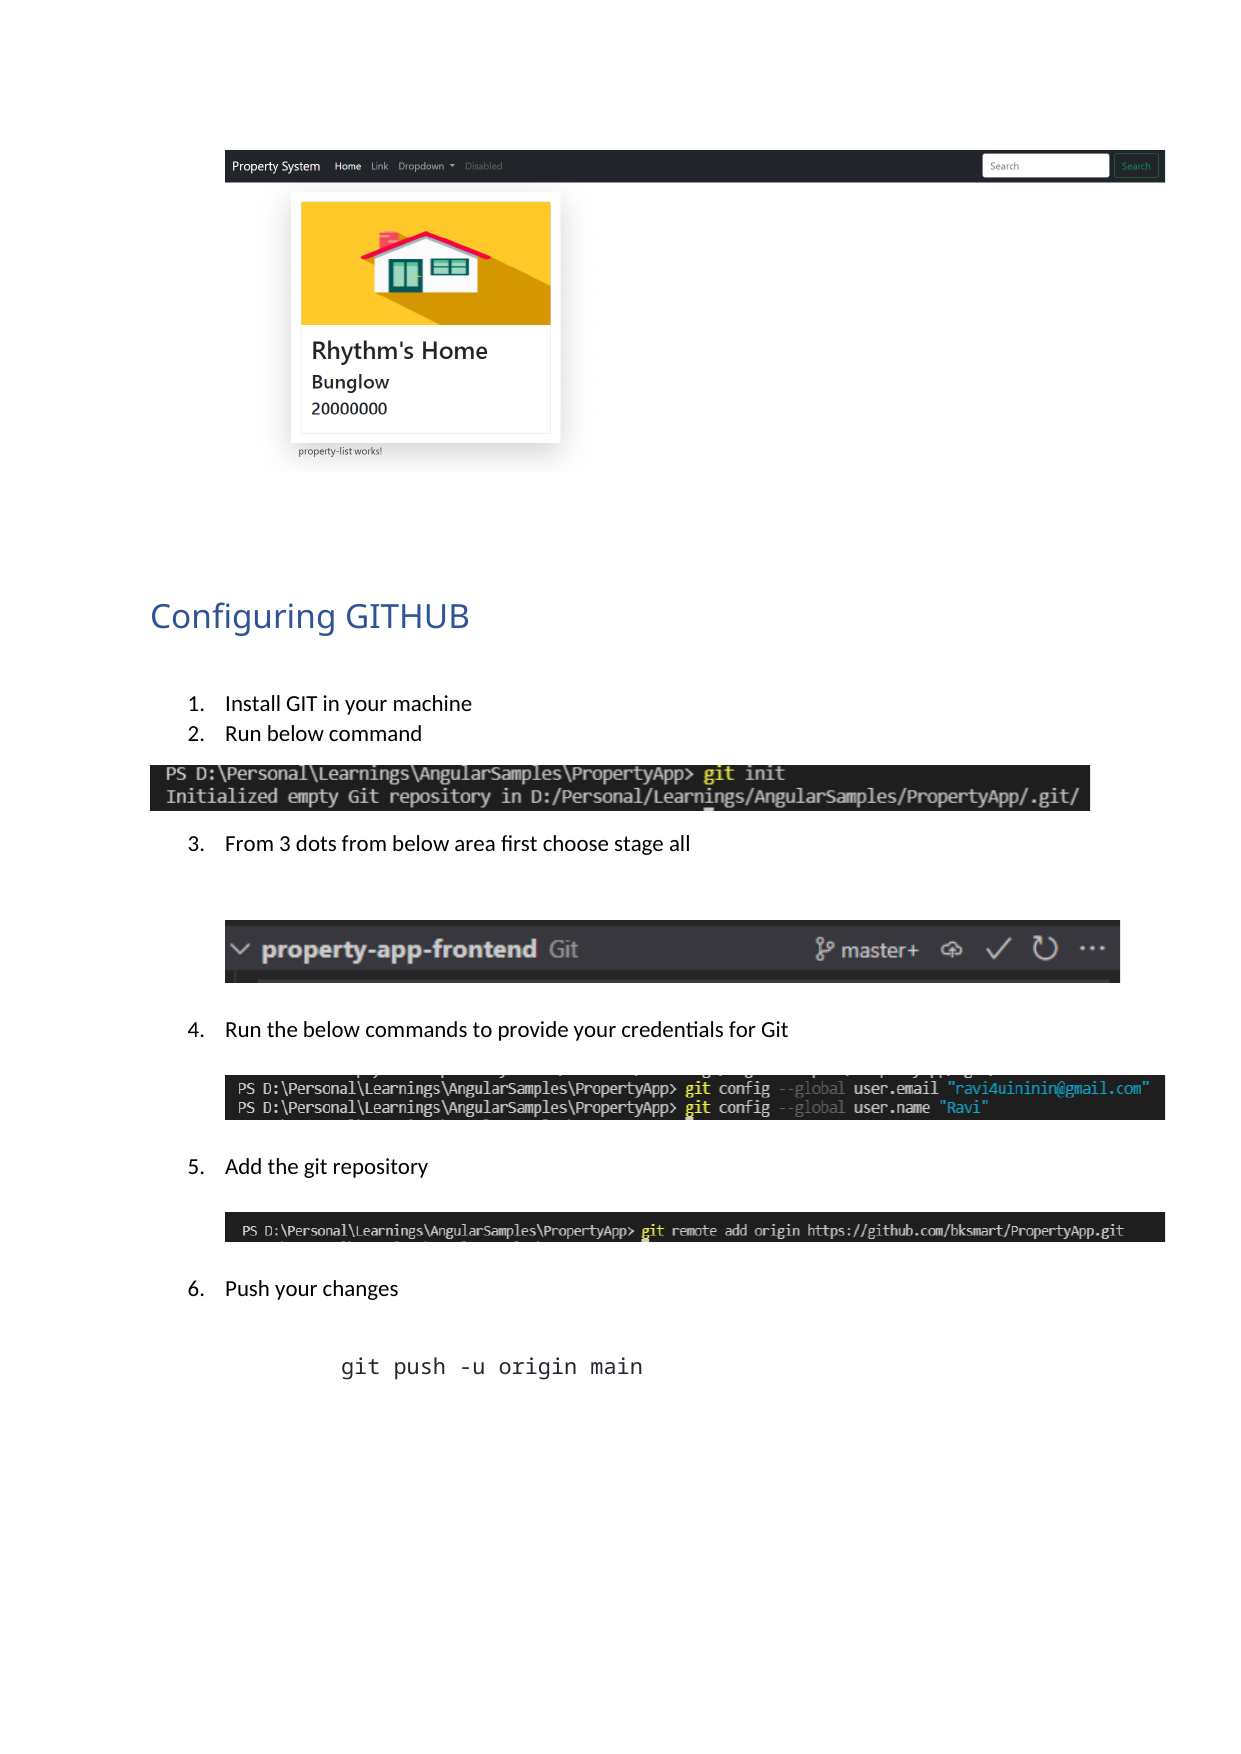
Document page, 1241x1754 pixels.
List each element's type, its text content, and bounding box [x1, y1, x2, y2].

picture [225, 920, 1121, 983]
list Run below command [187, 719, 1090, 747]
list Add the git repository [187, 1152, 1090, 1180]
list From 3 dots from below area first choose stage all [187, 829, 1090, 858]
list Run the below commands to provide your credentials for Git [187, 1015, 1090, 1043]
subtitle Configuring GITHUB [150, 593, 1090, 638]
list Install GIT in your machine [187, 689, 1090, 717]
picture [150, 765, 1091, 811]
text git push -u origin main [150, 1351, 1090, 1381]
picture [225, 150, 1166, 472]
picture [225, 1075, 1166, 1120]
list Push your changes [187, 1274, 1090, 1302]
picture [225, 1212, 1166, 1242]
